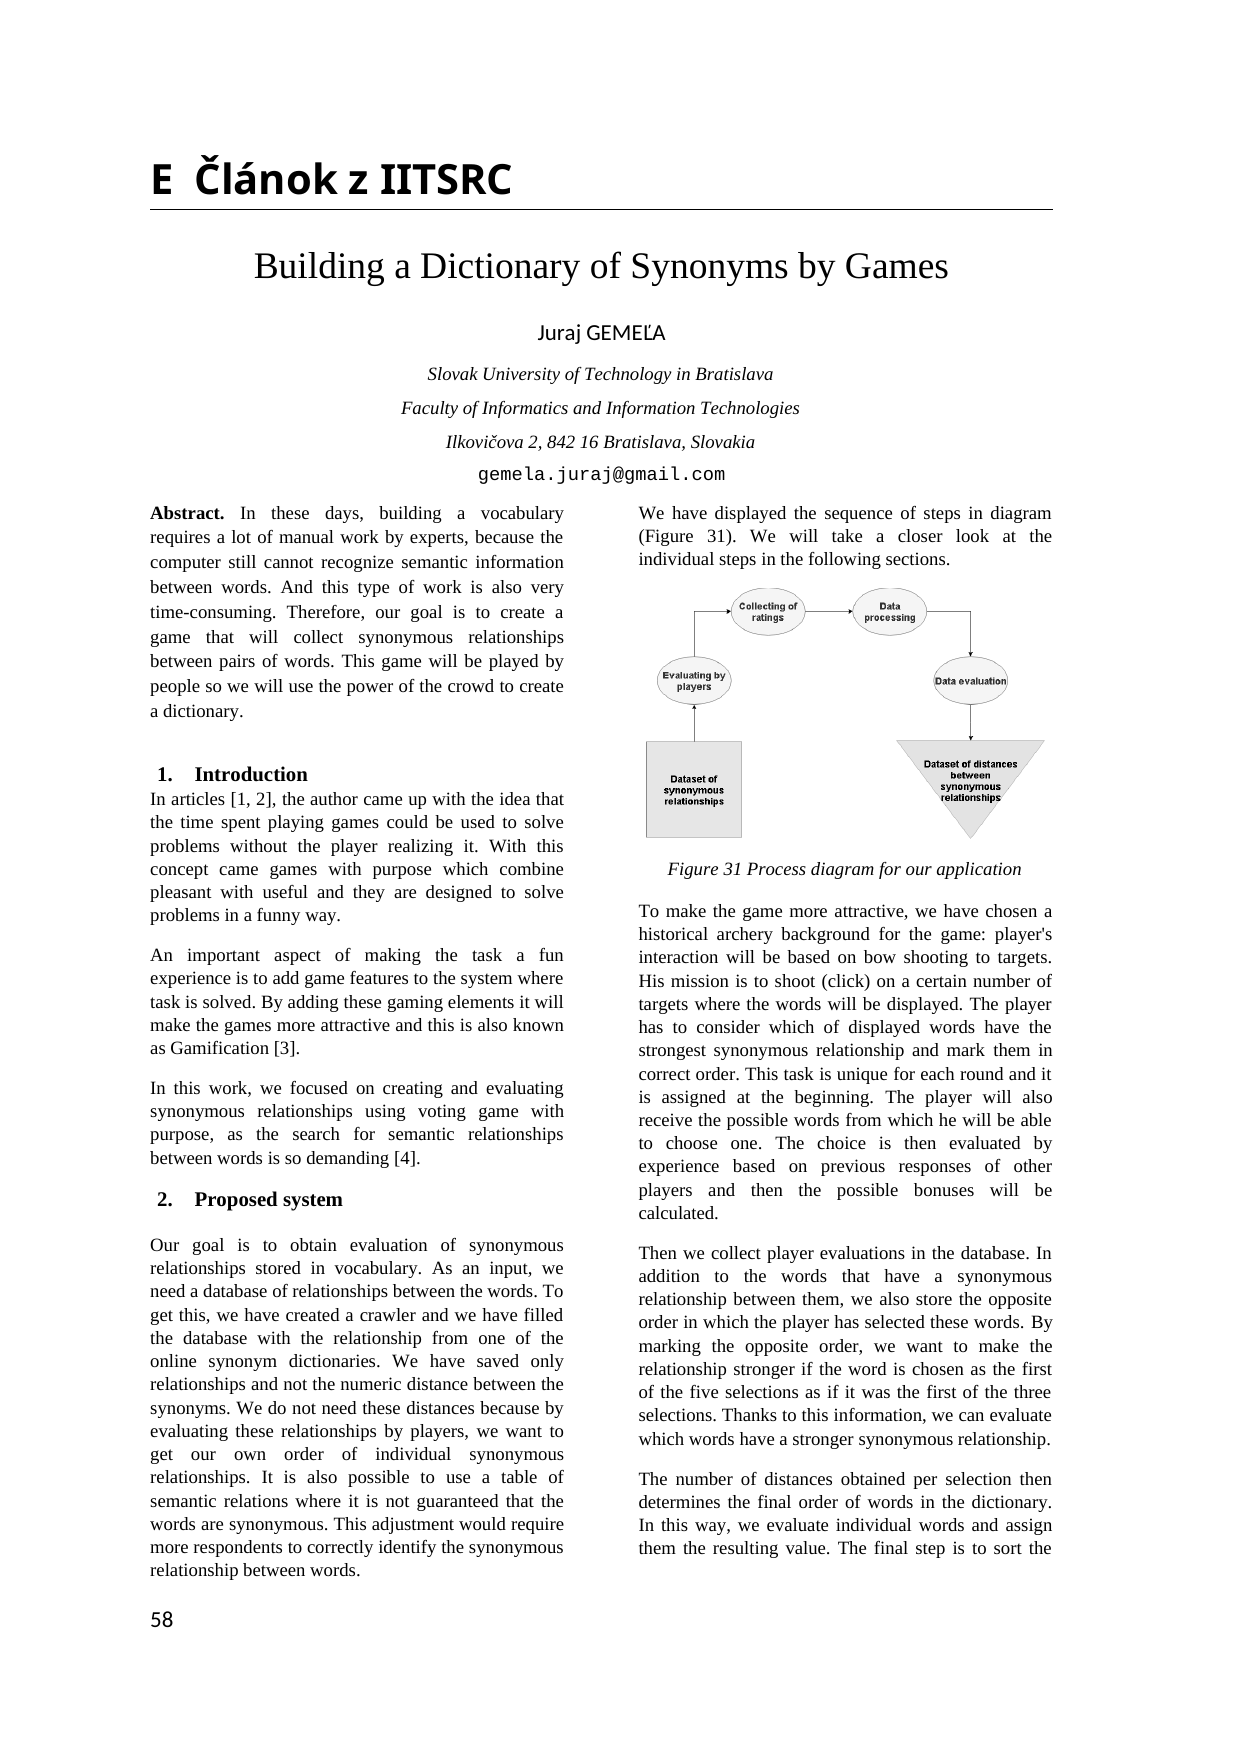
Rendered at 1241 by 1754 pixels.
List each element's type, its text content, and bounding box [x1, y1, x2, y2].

text Juraj GEMEĽA [150, 318, 1053, 346]
text Faculty of Informatics and Information Technologies [150, 397, 1053, 418]
text We have displayed the sequence of steps in diagram (Figure 31). We will take a closer look at the individual steps in the following sections. [638, 502, 1053, 570]
text Building a Dictionary of Synonyms by Games [150, 243, 1053, 286]
text Abstract. In these days, building a vocabulary requires a lot of manual work by experts, because the computer still cannot recognize semantic information between words. And this type of work is also very time-consuming. Therefore, our goal is to create a game that will collect synonymous relationships between pairs of words. This game will be played by people so we will use the power of the crowd to create a dictionary. [150, 502, 564, 722]
list Proposed system [157, 1186, 564, 1211]
text In articles [1, 2], the author came up with the idea that the time spent playing games could be used to solve problems without the player realizing it. With this concept came games with purpose which combine pleasant with useful and they are designed to solve problems in a funny way. [150, 788, 564, 926]
text Slovak University of Technology in Bratislava [150, 363, 1053, 384]
text Then we collect player evaluations in the database. In addition to the words that have a synonymous relationship between them, we also store the opposite order in which the player has selected these words. By marking the opposite order, we want to make the relationship stronger if the word is chosen as the first of the five selections as if it was the first of the three selections. Thanks to this information, we can evaluate which words have a stronger synonymous relationship. [638, 1242, 1053, 1449]
text Our goal is to obtain evaluation of synonymous relationships stored in vocabulary. As an input, we need a database of relationships between the words. To get this, we have created a crawler and we have filled the database with the relationship from one of the online synonym dictionaries. We have saved only relationships and not the numeric distance between the synonyms. We do not need these distances because by evaluating these relationships by players, we want to get our own order of individual synonymous relationships. It is also possible to use a table of semantic relations where it is not guaranteed that the words are synonymous. This adjustment would require more respondents to correctly identify the synonymous relationship between words. [150, 1234, 564, 1581]
text In this work, we focused on creating and evaluating synonymous relationships using voting game with purpose, as the search for semantic relationships between words is so demanding [4]. [150, 1077, 564, 1168]
picture [646, 588, 1045, 839]
text Figure 31 Process diagram for our application [638, 857, 1053, 879]
text An important aspect of making the task a fun experience is to add game features to the system where task is solved. By adding these gaming elements it will make the games more attractive and this is also known as Gamification [3]. [150, 944, 564, 1058]
text Ilkovičova 2, 842 16 Bratislava, Slovakia [150, 431, 1053, 452]
text To make the game more attractive, we have chosen a historical archery background for the game: player's interaction will be based on bow shooting to targets. His mission is to shoot (click) on a certain number of targets where the words will be displayed. The player has to consider which of displayed words have the strongest synonymous relationship and mark them in correct order. This task is unique for each round and it is assigned at the beginning. The player will also receive the possible words from which he will be able to choose one. The choice is then evaluated by experience based on previous responses of other players and then the possible bonuses will be calculated. [638, 900, 1053, 1223]
list Článok z IITSRC [150, 150, 1053, 209]
text gemela.juraj@gmail.com [150, 465, 1053, 486]
list Introduction [157, 762, 564, 786]
